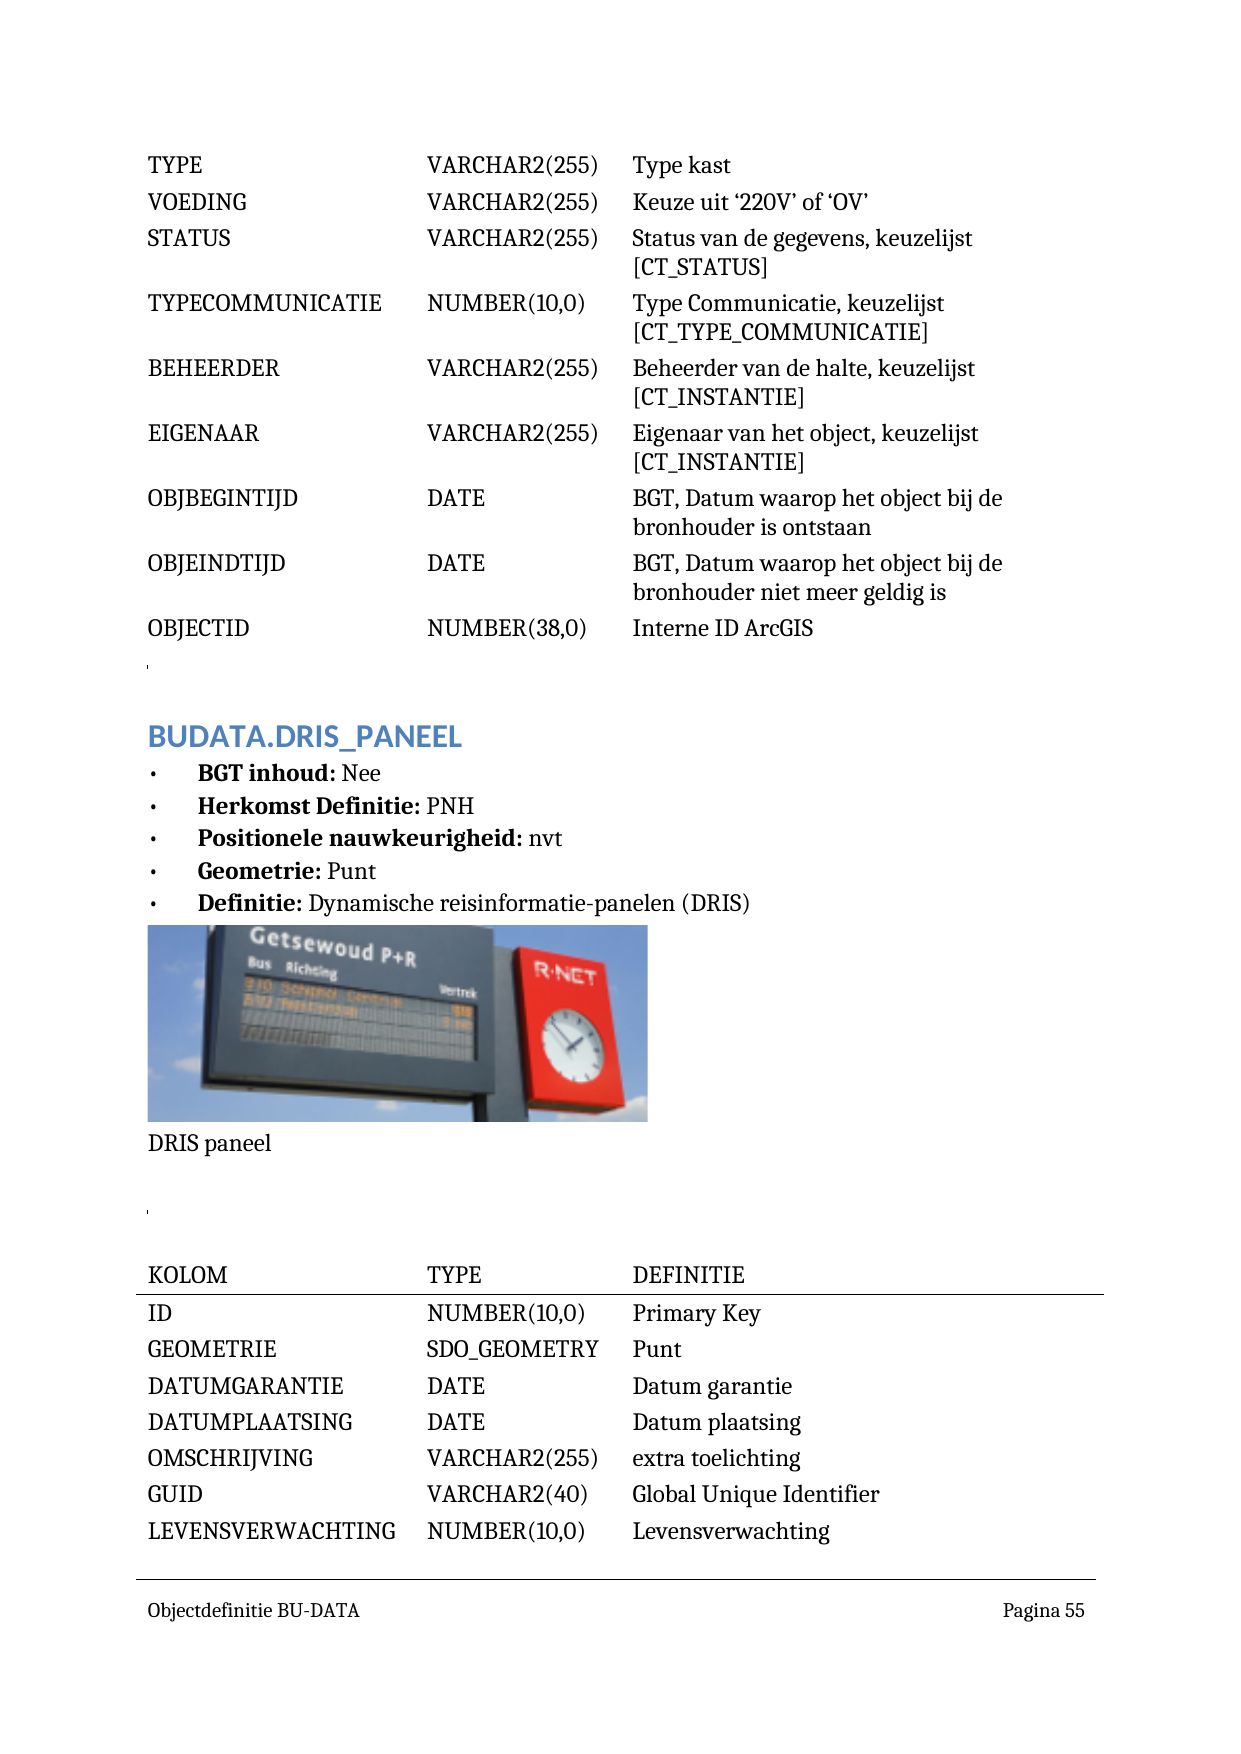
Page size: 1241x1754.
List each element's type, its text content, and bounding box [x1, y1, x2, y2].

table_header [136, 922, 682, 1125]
list Definitie: Dynamische reisinformatie-panelen (DRIS) [148, 889, 1093, 918]
list BGT inhoud: Nee [148, 759, 1093, 788]
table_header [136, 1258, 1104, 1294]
list Positionele nauwkeurigheid: nvt [148, 824, 1093, 853]
subtitle BUDATA.DRIS_PANEEL [148, 715, 1093, 755]
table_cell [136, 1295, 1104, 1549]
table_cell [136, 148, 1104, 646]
list Herkomst Definitie: PNH [148, 792, 1093, 820]
picture [147, 925, 648, 1122]
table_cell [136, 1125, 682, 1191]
list Geometrie: Punt [148, 857, 1093, 885]
